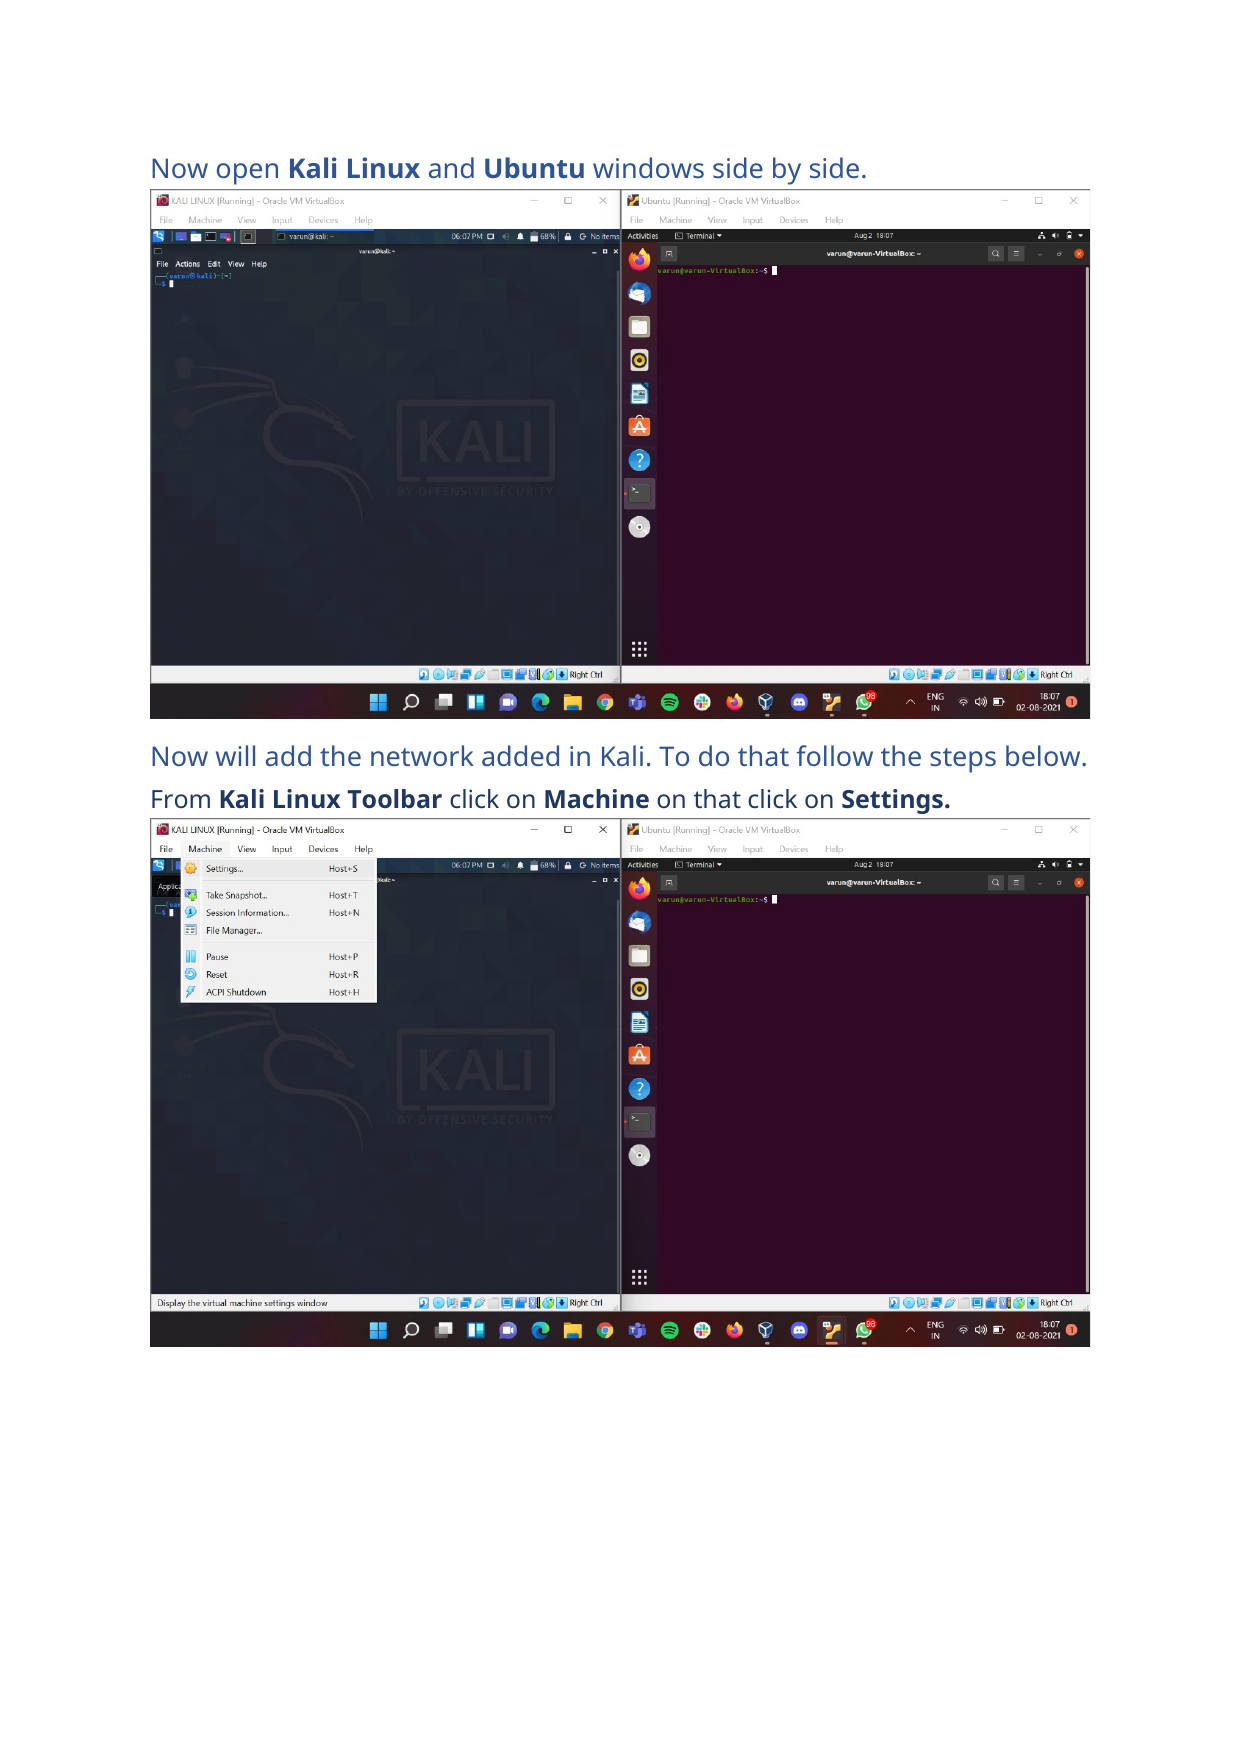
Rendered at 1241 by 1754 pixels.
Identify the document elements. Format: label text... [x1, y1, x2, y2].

picture [150, 189, 1091, 719]
subtitle Now will add the network added in Kali. To do that follow the steps below. [150, 737, 1090, 774]
picture [150, 818, 1091, 1347]
subtitle Now open Kali Linux and Ubuntu windows side by side. [150, 150, 1090, 187]
subtitle From Kali Linux Toolbar click on Machine on that click on Settings. [150, 781, 1090, 816]
